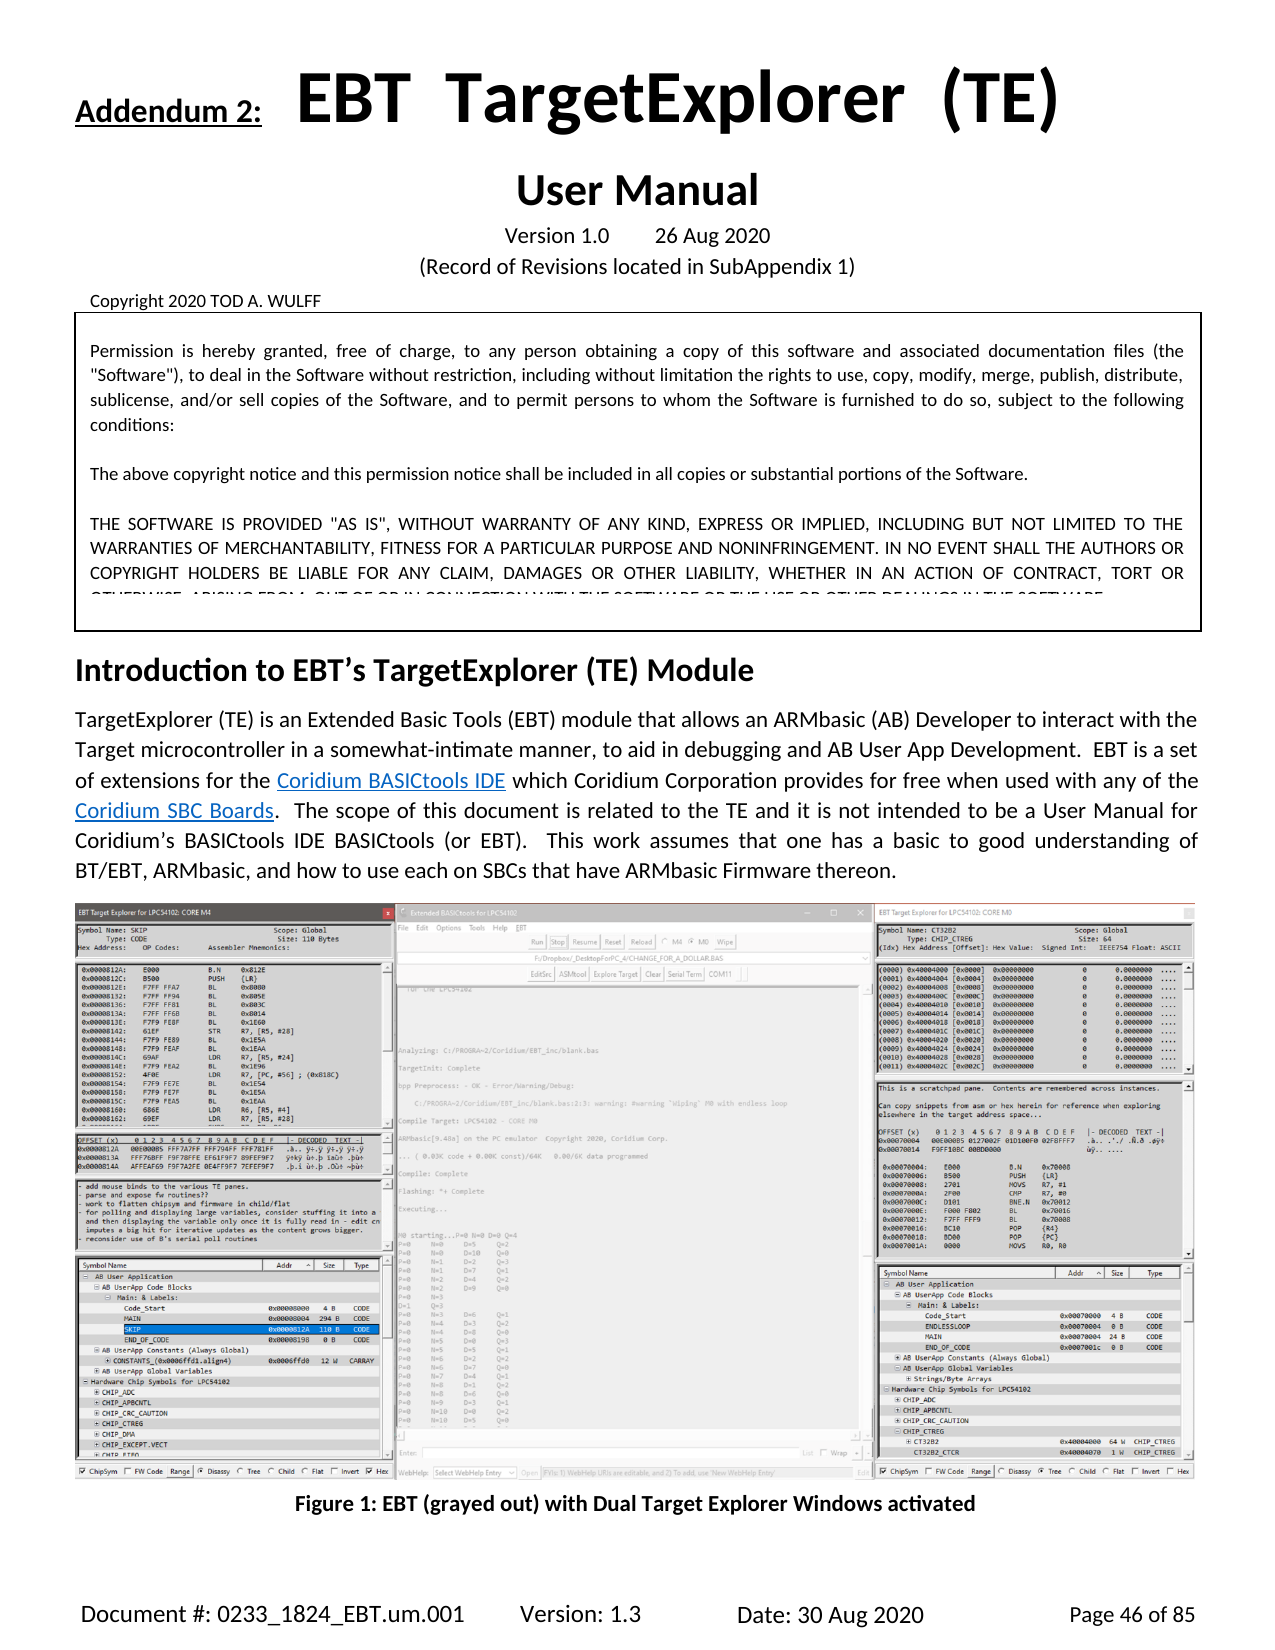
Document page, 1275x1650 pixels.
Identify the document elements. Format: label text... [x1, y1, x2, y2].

text User Manual [75, 161, 1200, 217]
text TargetExplorer (TE) is an Extended Basic Tools (EBT) module that allows an ARMbasic (AB) Developer to interact with the Target microcontroller in a somewhat-intimate manner, to aid in debugging and AB User App Development. EBT is a set of extensions for the Coridium BASICtools IDE which Coridium Corporation provides for free when used with any of the Coridium SBC Boards. The scope of this document is related to the TE and it is not intended to be a User Manual for Coridium’s BASICtools IDE BASICtools (or EBT). This work assumes that one has a basic to good understanding of BT/EBT, ARMbasic, and how to use each on SBCs that have ARMbasic Firmware thereon. [75, 705, 1200, 884]
subtitle Introduction to EBT’s TargetExplorer (TE) Module [75, 649, 1200, 690]
picture [75, 903, 1195, 1480]
subtitle Addendum 2: EBT TargetExplorer (TE) [75, 50, 1200, 142]
text Version 1.0 26 Aug 2020 [75, 222, 1200, 250]
text (Record of Revisions located in SubAppendix 1) [75, 252, 1200, 280]
